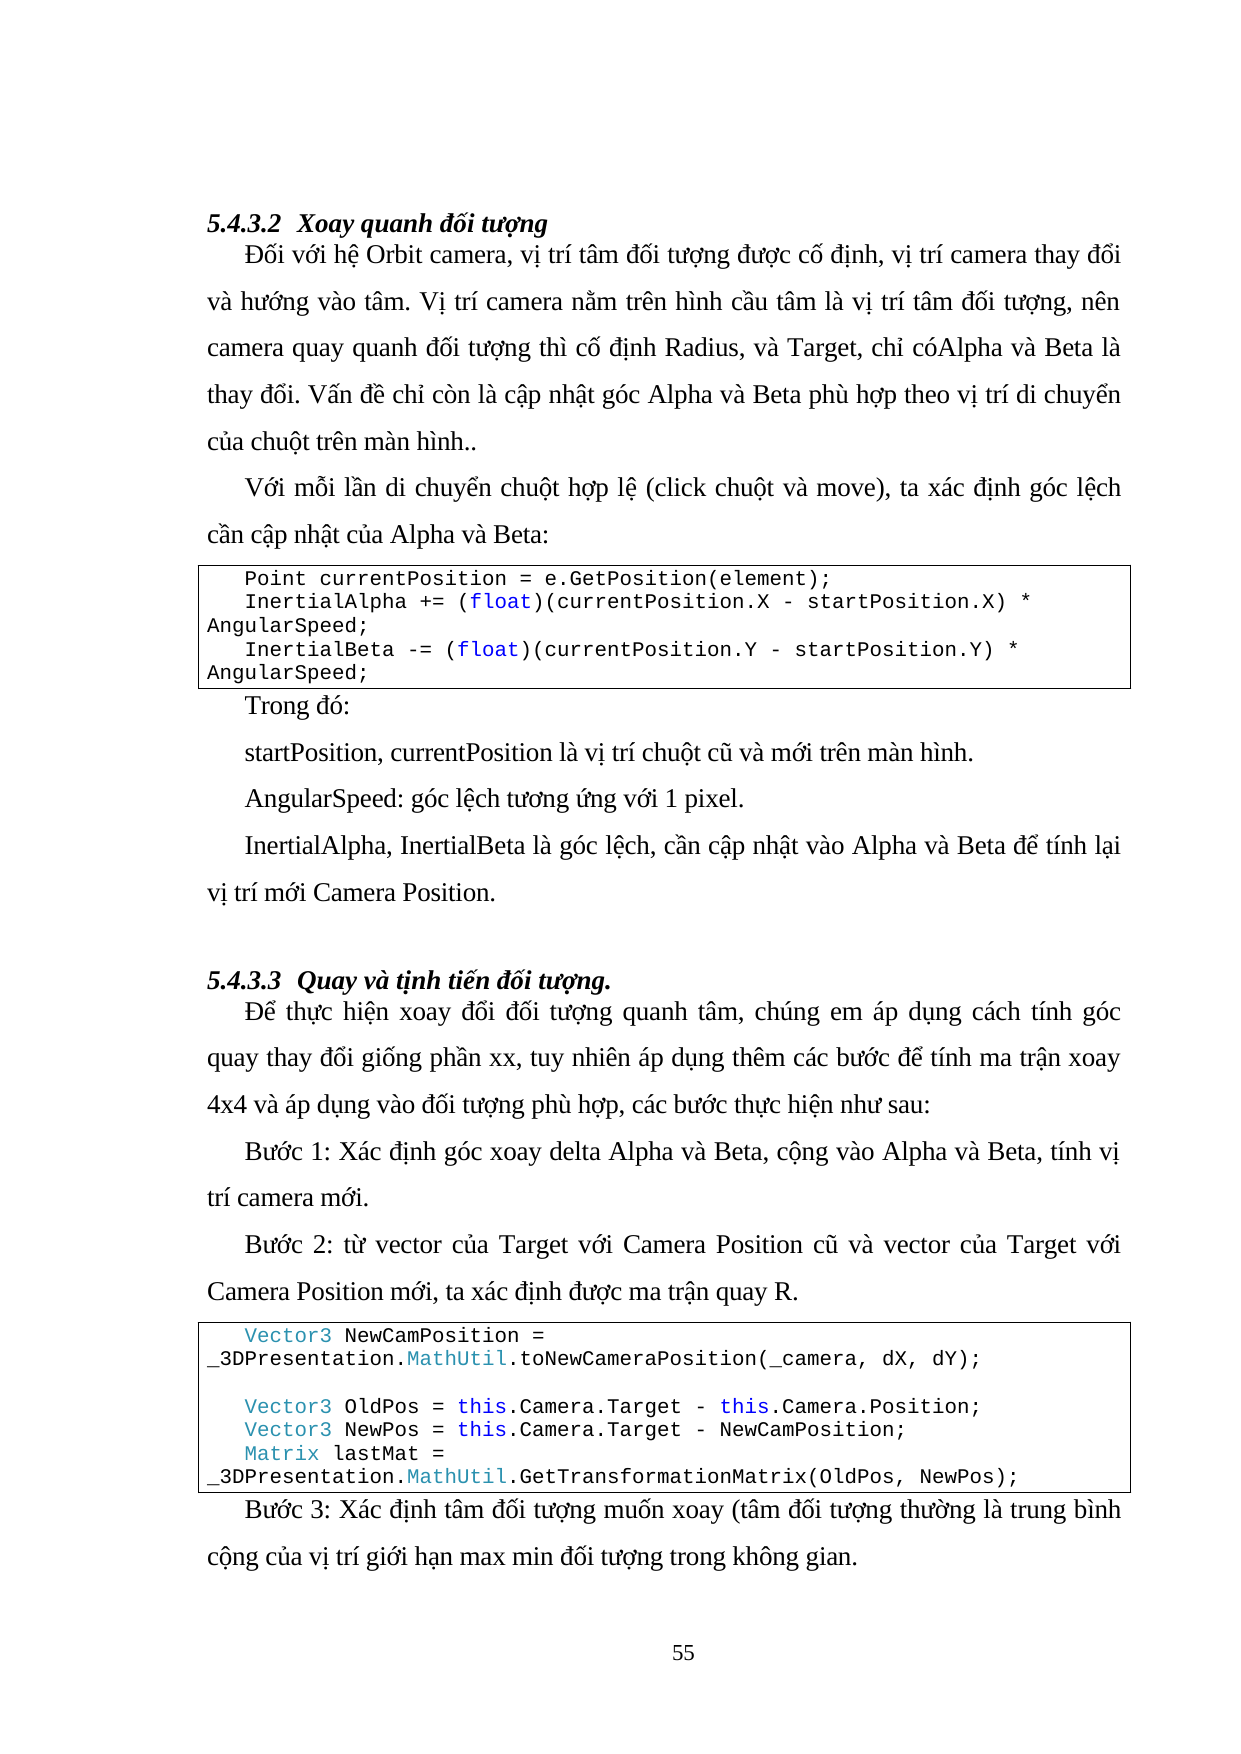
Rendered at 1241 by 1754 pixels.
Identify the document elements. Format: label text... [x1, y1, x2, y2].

text Vector3 NewCamPosition = _3DPresentation.MathUtil.toNewCameraPosition(_camera, dX, dY); [199, 1323, 1130, 1372]
text Bước 2: từ vector của Target với Camera Position cũ và vector của Target với Camera Position mới, ta xác định được ma trận quay R. [207, 1228, 1122, 1306]
text Trong đó: [207, 689, 1122, 720]
text Để thực hiện xoay đổi đối tượng quanh tâm, chúng em áp dụng cách tính góc quay thay đổi giống phần xx, tuy nhiên áp dụng thêm các bước để tính ma trận xoay 4x4 và áp dụng vào đối tượng phù hợp, các bước thực hiện như sau: [207, 995, 1122, 1119]
text Point currentPosition = e.GetPosition(element); [199, 566, 1130, 591]
subtitle Quay và tịnh tiến đối tượng. [207, 964, 1122, 995]
text Đối với hệ Orbit camera, vị trí tâm đối tượng được cố định, vị trí camera thay đổi và hướng vào tâm. Vị trí camera nằm trên hình cầu tâm là vị trí tâm đối tượng, nên camera quay quanh đối tượng thì cố định Radius, và Target, chỉ cóAlpha và Beta là thay đổi. Vấn đề chỉ còn là cập nhật góc Alpha và Beta phù hợp theo vị trí di chuyển của chuột trên màn hình.. [207, 238, 1122, 456]
text Bước 3: Xác định tâm đối tượng muốn xoay (tâm đối tượng thường là trung bình cộng của vị trí giới hạn max min đối tượng trong không gian. [207, 1493, 1122, 1571]
text Vector3 NewPos = this.Camera.Target - NewCamPosition; [207, 1419, 1122, 1440]
text Vector3 OldPos = this.Camera.Target - this.Camera.Position; [207, 1396, 1122, 1419]
text InertialAlpha += (float)(currentPosition.X - startPosition.X) * AngularSpeed; [207, 591, 1122, 636]
text InertialBeta -= (float)(currentPosition.Y - startPosition.Y) * AngularSpeed; [199, 636, 1130, 688]
text Bước 1: Xác định góc xoay delta Alpha và Beta, cộng vào Alpha và Beta, tính vị trí camera mới. [207, 1135, 1122, 1213]
text InertialAlpha, InertialBeta là góc lệch, cần cập nhật vào Alpha và Beta để tính lại vị trí mới Camera Position. [207, 829, 1122, 907]
text Với mỗi lần di chuyển chuột hợp lệ (click chuột và move), ta xác định góc lệch cần cập nhật của Alpha và Beta: [207, 471, 1122, 549]
text Matrix lastMat = _3DPresentation.MathUtil.GetTransformationMatrix(OldPos, NewPos); [199, 1440, 1130, 1492]
subtitle Xoay quanh đối tượng [207, 207, 1122, 238]
text startPosition, currentPosition là vị trí chuột cũ và mới trên màn hình. [207, 736, 1122, 767]
text AngularSpeed: góc lệch tương ứng với 1 pixel. [207, 782, 1122, 813]
